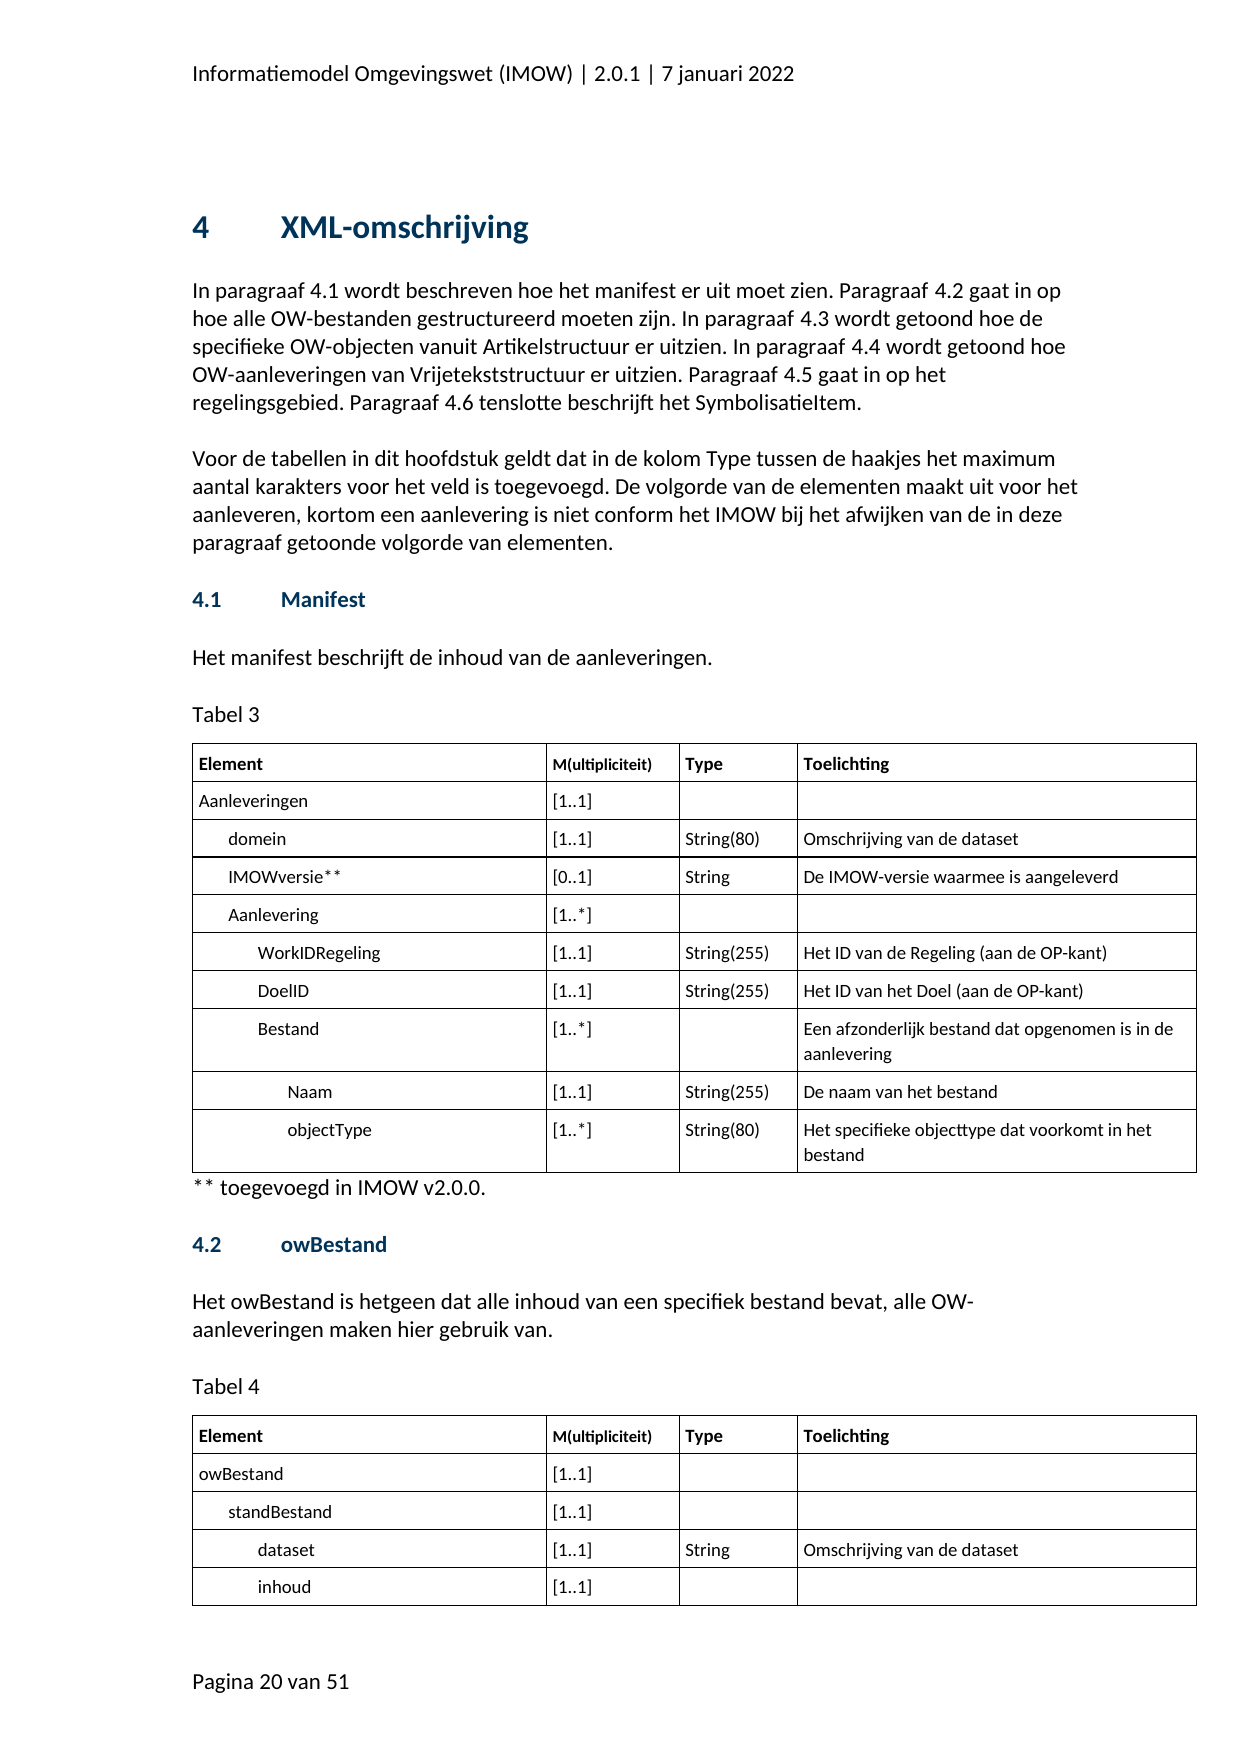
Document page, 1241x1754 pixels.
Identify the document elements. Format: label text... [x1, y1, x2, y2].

table_cell standBestand [193, 1492, 546, 1529]
table_header Element [193, 744, 546, 781]
table_cell String(80) [680, 820, 797, 856]
table_cell Aanlevering [193, 895, 546, 932]
table_cell [1..*] [547, 895, 679, 932]
table_cell inhoud [193, 1568, 546, 1604]
table_cell [798, 1454, 1196, 1491]
table_cell Aanleveringen [193, 782, 546, 818]
table_cell [680, 1454, 797, 1491]
table_cell String(255) [680, 971, 797, 1008]
table_header Type [680, 1416, 797, 1453]
table_cell Omschrijving van de dataset [798, 820, 1196, 856]
table_cell Het specifieke objecttype dat voorkomt in het bestand [798, 1110, 1196, 1172]
text Het owBestand is hetgeen dat alle inhoud van een specifiek bestand bevat, alle OW-aanleveringen maken hier gebruik van. [192, 1287, 1092, 1343]
table_cell String(255) [680, 933, 797, 970]
table_cell domein [193, 820, 546, 856]
table_cell [1..1] [547, 1454, 679, 1491]
table_cell Het ID van de Regeling (aan de OP-kant) [798, 933, 1196, 970]
table_cell [1..1] [547, 1530, 679, 1567]
table_cell [798, 782, 1196, 818]
table_cell objectType [193, 1110, 546, 1172]
table_cell [1..1] [547, 1492, 679, 1529]
table_cell Het ID van het Doel (aan de OP-kant) [798, 971, 1196, 1008]
table_cell String(255) [680, 1072, 797, 1109]
table_cell [680, 895, 797, 932]
table_cell String [680, 1530, 797, 1567]
table_cell [798, 895, 1196, 932]
table_cell [798, 1492, 1196, 1529]
text Voor de tabellen in dit hoofdstuk geldt dat in de kolom Type tussen de haakjes het maximum aantal karakters voor het veld is toegevoegd. De volgorde van de elementen maakt uit voor het aanleveren, kortom een aanlevering is niet conform het IMOW bij het afwijken van de in deze paragraaf getoonde volgorde van elementen. [192, 444, 1092, 556]
table_header M(ultipliciteit) [547, 1416, 679, 1453]
table_cell Bestand [193, 1009, 546, 1071]
table_cell [1..1] [547, 820, 679, 856]
table_cell Naam [193, 1072, 546, 1109]
table_cell [1..*] [547, 1009, 679, 1071]
subtitle owBestand [192, 1230, 1092, 1258]
table_cell De naam van het bestand [798, 1072, 1196, 1109]
table_header Element [193, 1416, 546, 1453]
table_cell dataset [193, 1530, 546, 1567]
table_cell String [680, 858, 797, 894]
table_cell De IMOW-versie waarmee is aangeleverd [798, 858, 1196, 894]
table_cell Een afzonderlijk bestand dat opgenomen is in de aanlevering [798, 1009, 1196, 1071]
table_cell [680, 1492, 797, 1529]
table_header Type [680, 744, 797, 781]
table_cell DoelID [193, 971, 546, 1008]
table_cell WorkIDRegeling [193, 933, 546, 970]
text Het manifest beschrijft de inhoud van de aanleveringen. [192, 643, 1092, 671]
table_cell Omschrijving van de dataset [798, 1530, 1196, 1567]
table_cell [1..*] [547, 1110, 679, 1172]
subtitle Manifest [192, 586, 1092, 614]
table_cell owBestand [193, 1454, 546, 1491]
table_cell [680, 1568, 797, 1604]
subtitle XML-omschrijving [192, 206, 1092, 247]
table_cell [0..1] [547, 858, 679, 894]
table_cell IMOWversie** [193, 858, 546, 894]
table_header M(ultipliciteit) [547, 744, 679, 781]
table_cell [680, 782, 797, 818]
table_cell String(80) [680, 1110, 797, 1172]
table_cell [798, 1568, 1196, 1604]
text In paragraaf 4.1 wordt beschreven hoe het manifest er uit moet zien. Paragraaf 4.2 gaat in op hoe alle OW-bestanden gestructureerd moeten zijn. In paragraaf 4.3 wordt getoond hoe de specifieke OW-objecten vanuit Artikelstructuur er uitzien. In paragraaf 4.4 wordt getoond hoe OW-aanleveringen van Vrijetekststructuur er uitzien. Paragraaf 4.5 gaat in op het regelingsgebied. Paragraaf 4.6 tenslotte beschrijft het SymbolisatieItem. [192, 276, 1092, 416]
table_cell [1..1] [547, 1568, 679, 1604]
text ** toegevoegd in IMOW v2.0.0. [192, 1173, 1092, 1201]
table_cell [1..1] [547, 1072, 679, 1109]
table_cell [1..1] [547, 971, 679, 1008]
table_header Toelichting [798, 1416, 1196, 1453]
table_header Toelichting [798, 744, 1196, 781]
table_cell [680, 1009, 797, 1071]
table_cell [1..1] [547, 933, 679, 970]
table_cell [1..1] [547, 782, 679, 818]
